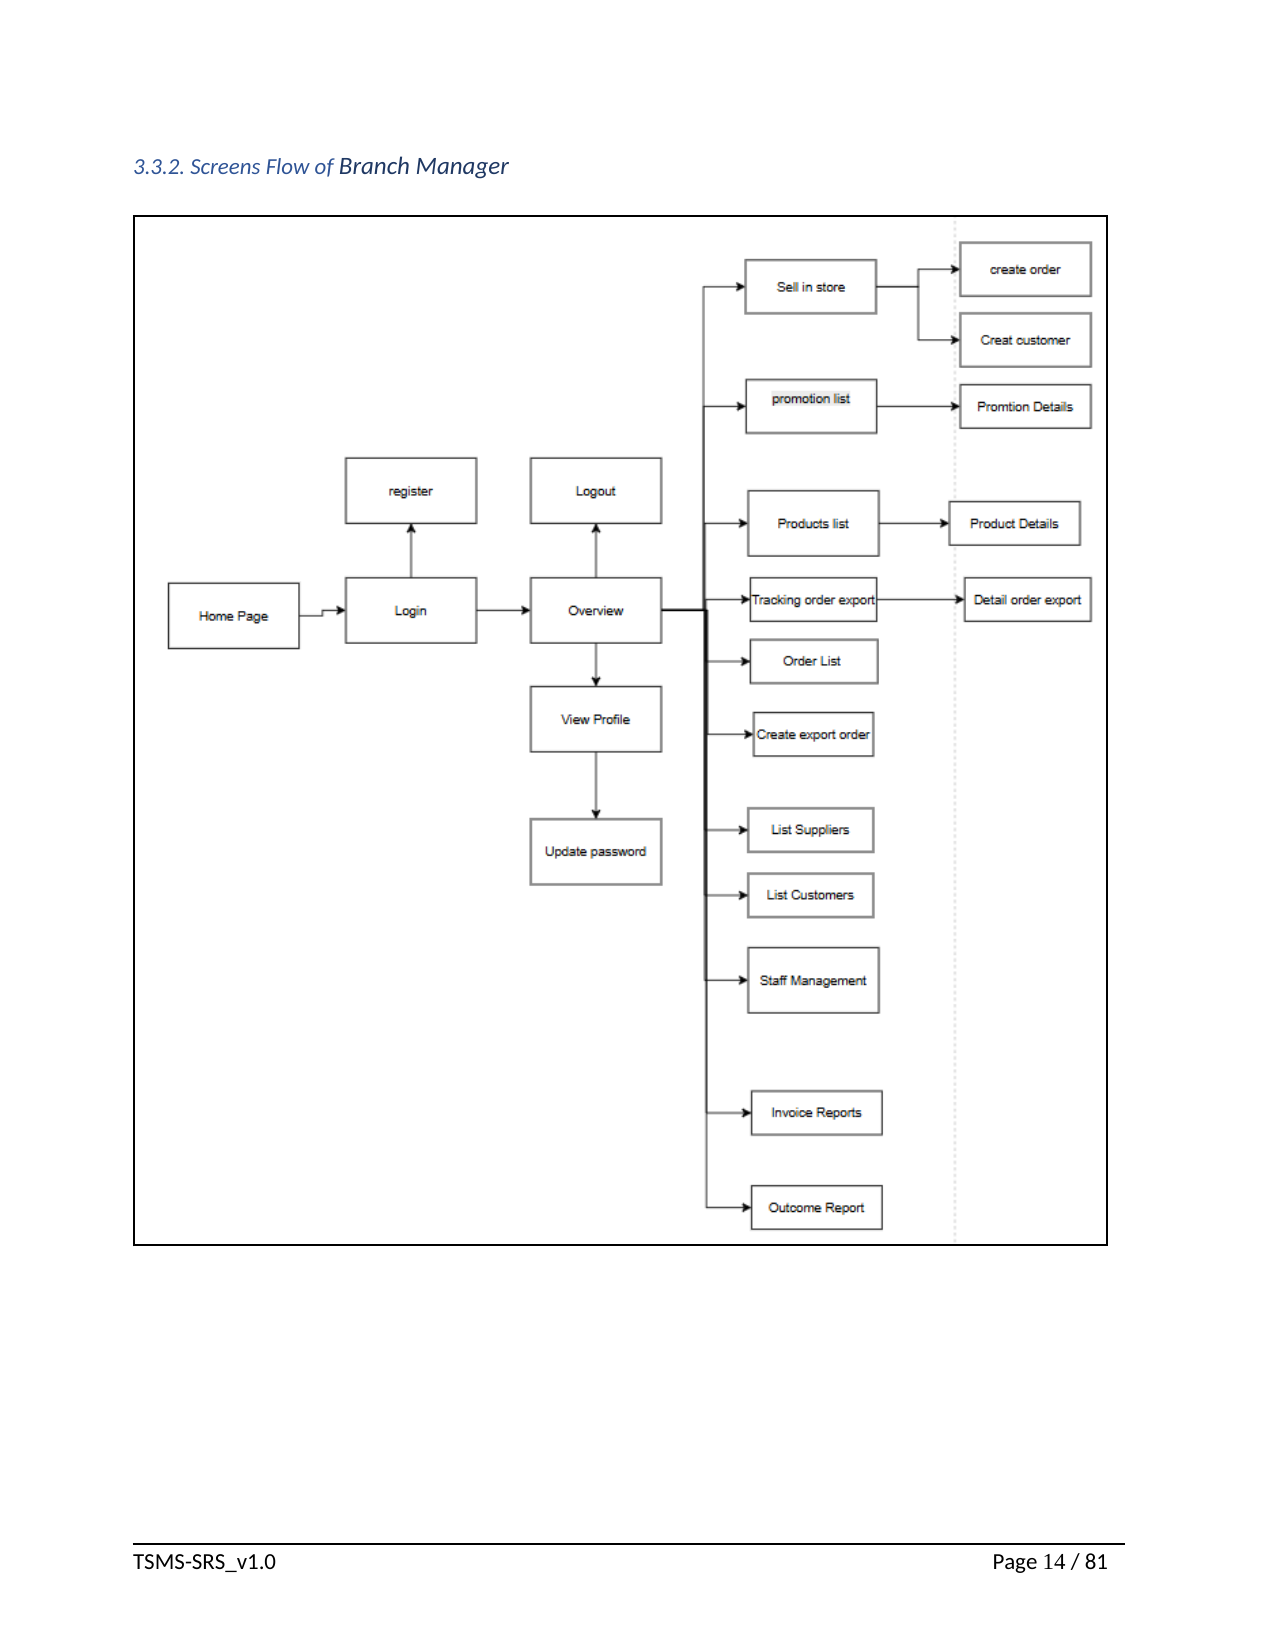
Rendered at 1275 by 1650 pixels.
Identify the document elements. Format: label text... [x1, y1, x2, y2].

picture [135, 217, 1106, 1244]
subtitle 3.3.2. Screens Flow of Branch Manager [133, 150, 1125, 181]
